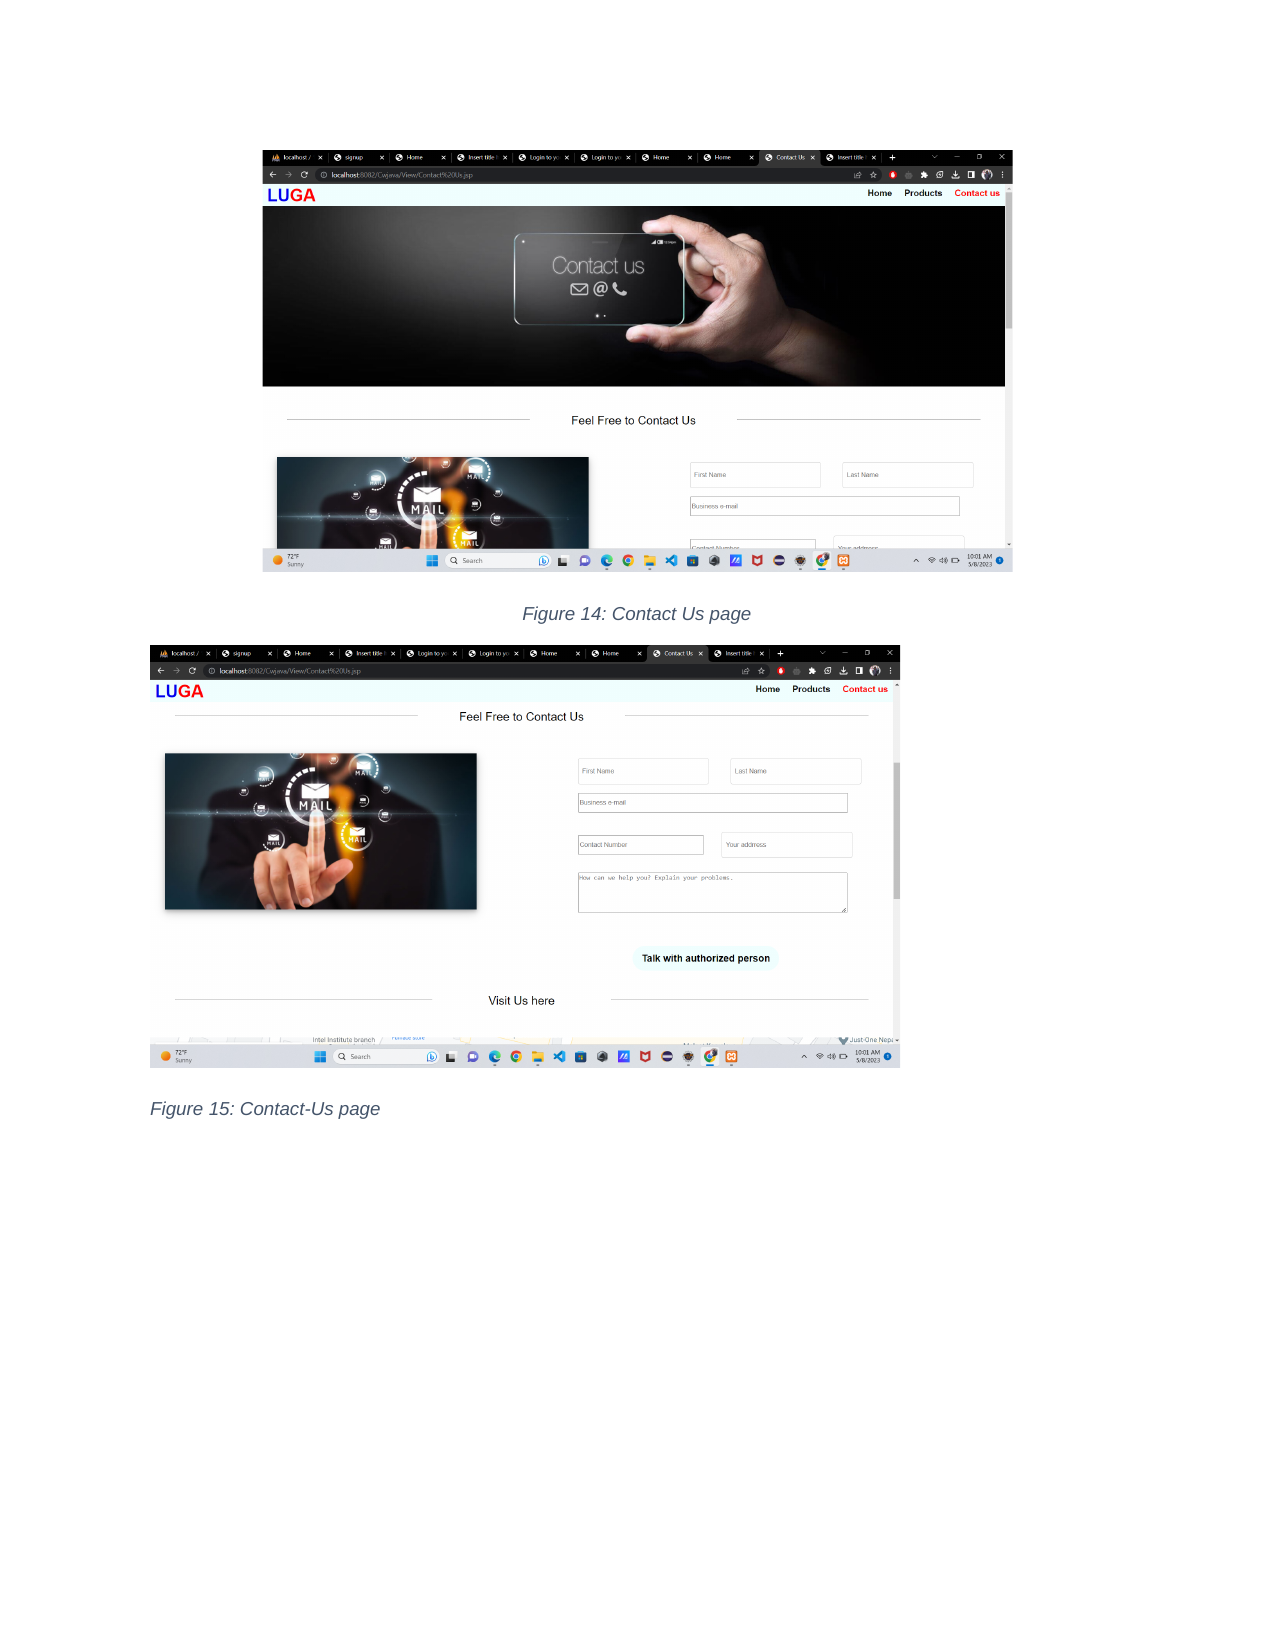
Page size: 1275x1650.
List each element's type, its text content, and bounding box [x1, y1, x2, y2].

picture [262, 150, 1013, 572]
picture [150, 645, 901, 1068]
